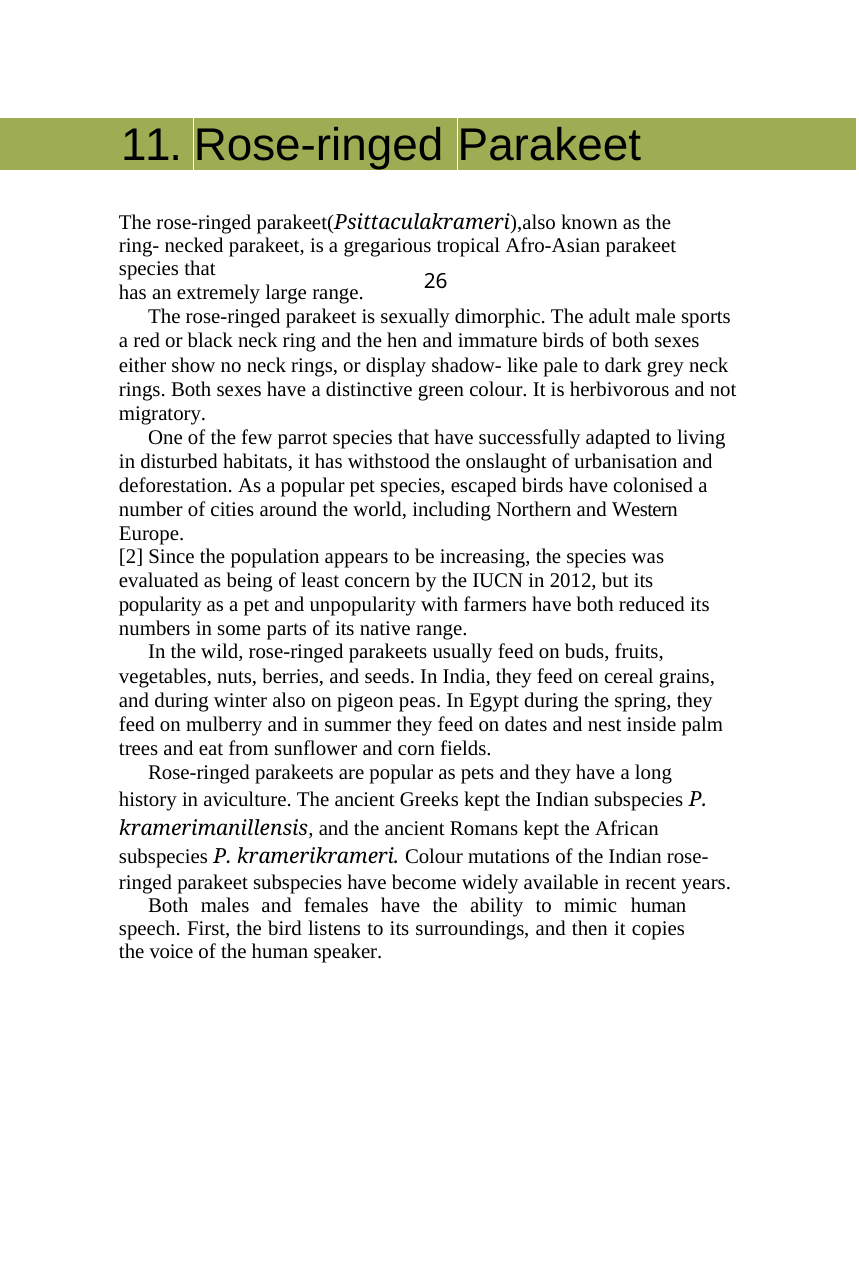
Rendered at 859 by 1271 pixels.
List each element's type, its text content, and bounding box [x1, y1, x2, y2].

text Rose-ringed parakeets are popular as pets and they have a long history in aviculture. The ancient Greeks kept the Indian subspecies P. kramerimanillensis, and the ancient Romans kept the African subspecies P. kramerikrameri. Colour mutations of the Indian rose- ringed parakeet subspecies have become widely available in recent years. [119, 760, 731, 894]
text The rose-ringed parakeet(Psittaculakrameri),also known as the ring- necked parakeet, is a gregarious tropical Afro-Asian parakeet species that [119, 211, 709, 279]
text One of the few parrot species that have successfully adapted to living in disturbed habitats, it has withstood the onslaught of urbanisation and deforestation. As a popular pet species, escaped birds have colonised a number of cities around the world, including Northern and Western Europe. [119, 425, 740, 545]
text In the wild, rose-ringed parakeets usually feed on buds, fruits, vegetables, nuts, berries, and seeds. In India, they feed on cereal grains, and during winter also on pigeon peas. In Egypt during the spring, they feed on mulberry and in summer they feed on dates and nest inside palm trees and eat from sunflower and corn fields. [119, 639, 739, 760]
text [2] Since the population appears to be increasing, the species was evaluated as being of least concern by the IUCN in 2012, but its popularity as a pet and unpopularity with farmers have both reduced its numbers in some parts of its native range. [119, 545, 734, 639]
text has an extremely large range. 26 [119, 279, 858, 304]
text The rose-ringed parakeet is sexually dimorphic. The adult male sports a red or black neck ring and the hen and immature birds of both sexes either show no neck rings, or display shadow- like pale to dark grey neck rings. Both sexes have a distinctive green colour. It is herbivorous and not migratory. [119, 304, 739, 425]
text Both males and females have the ability to mimic human speech. First, the bird listens to its surroundings, and then it copies the voice of the human speaker. [119, 894, 686, 963]
